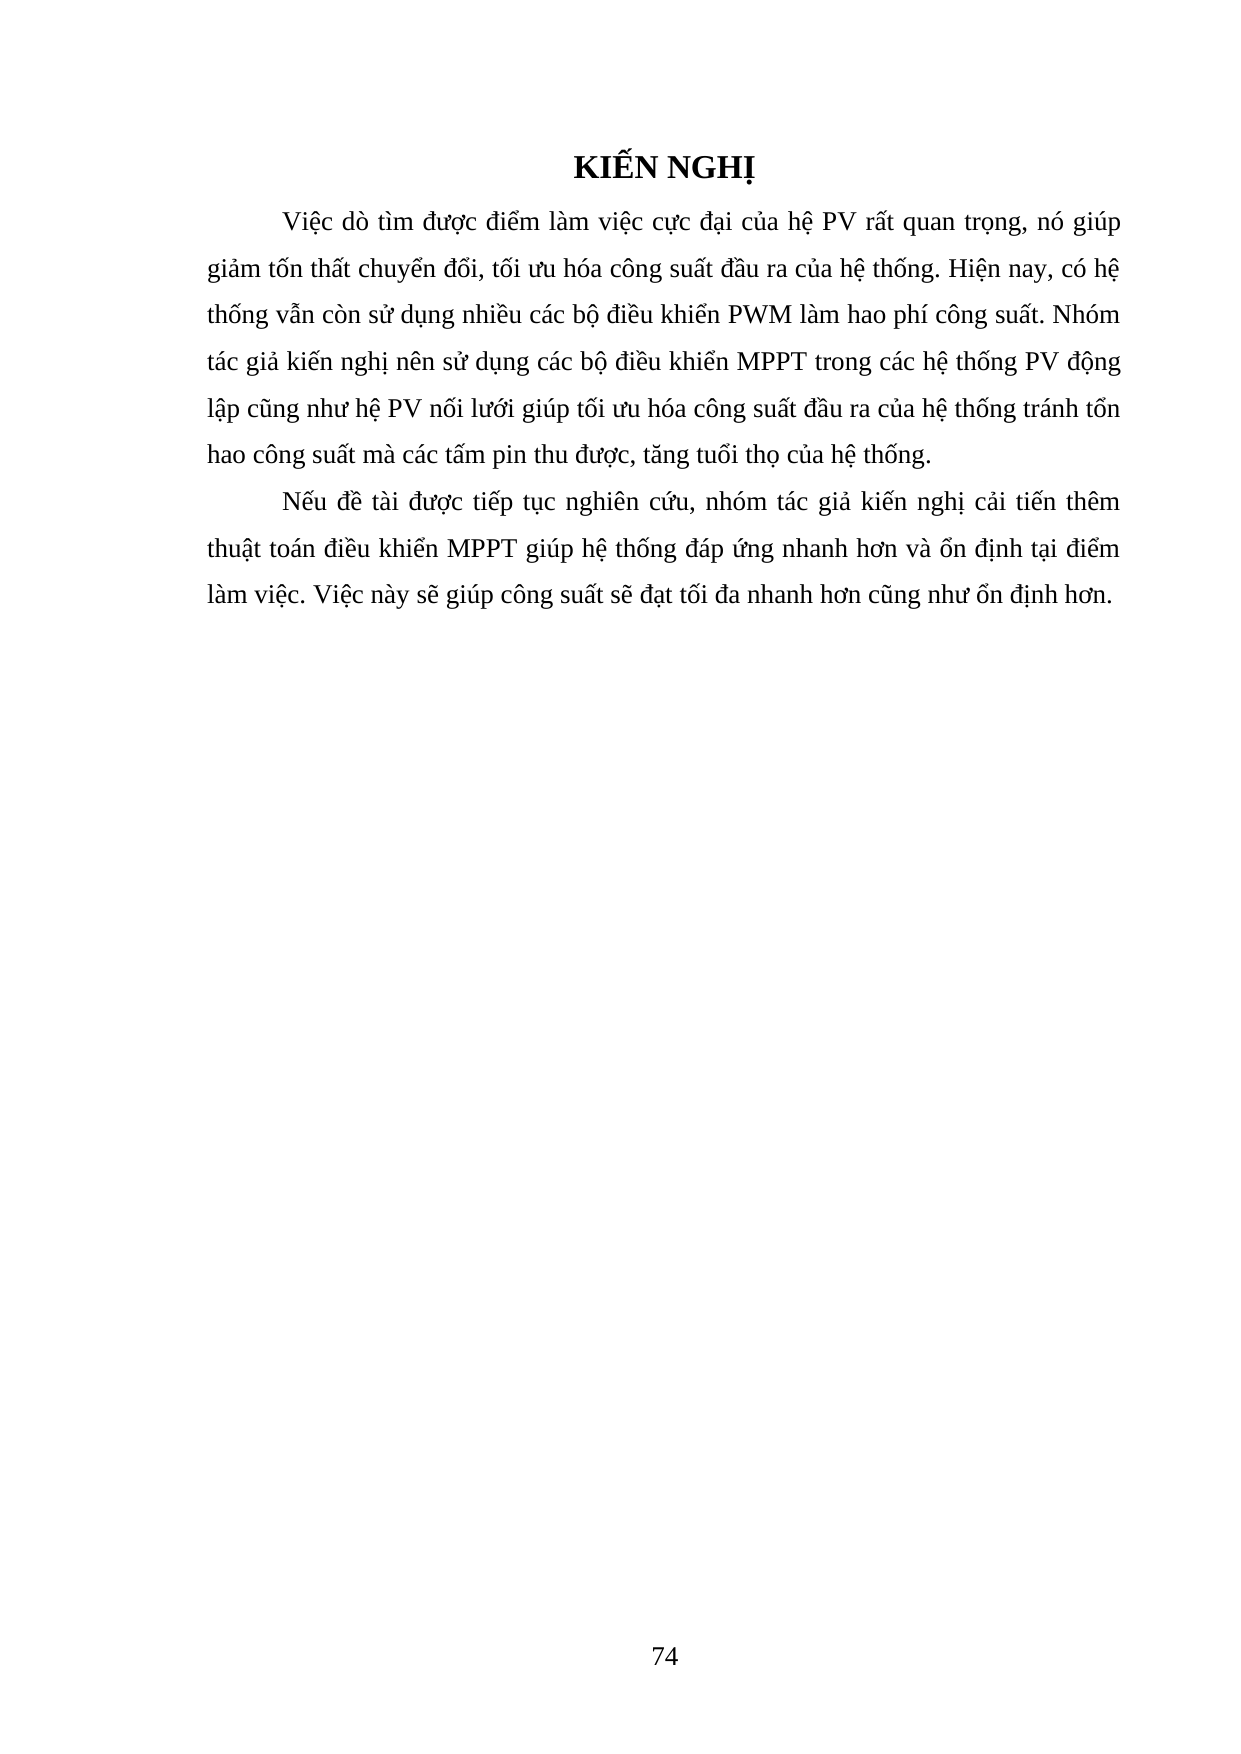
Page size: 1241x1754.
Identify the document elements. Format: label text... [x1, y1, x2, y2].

text Việc dò tìm được điểm làm việc cực đại của hệ PV rất quan trọng, nó giúp giảm tốn thất chuyển đổi, tối ưu hóa công suất đầu ra của hệ thống. Hiện nay, có hệ thống vẫn còn sử dụng nhiều các bộ điều khiển PWM làm hao phí công suất. Nhóm tác giả kiến nghị nên sử dụng các bộ điều khiển MPPT trong các hệ thống PV động lập cũng như hệ PV nối lưới giúp tối ưu hóa công suất đầu ra của hệ thống tránh tổn hao công suất mà các tấm pin thu được, tăng tuổi thọ của hệ thống. [207, 205, 1122, 470]
text Nếu đề tài được tiếp tục nghiên cứu, nhóm tác giả kiến nghị cải tiến thêm thuật toán điều khiển MPPT giúp hệ thống đáp ứng nhanh hơn và ổn định tại điểm làm việc. Việc này sẽ giúp công suất sẽ đạt tối đa nhanh hơn cũng như ổn định hơn. [207, 485, 1122, 610]
subtitle KIẾN NGHỊ [207, 148, 1122, 186]
